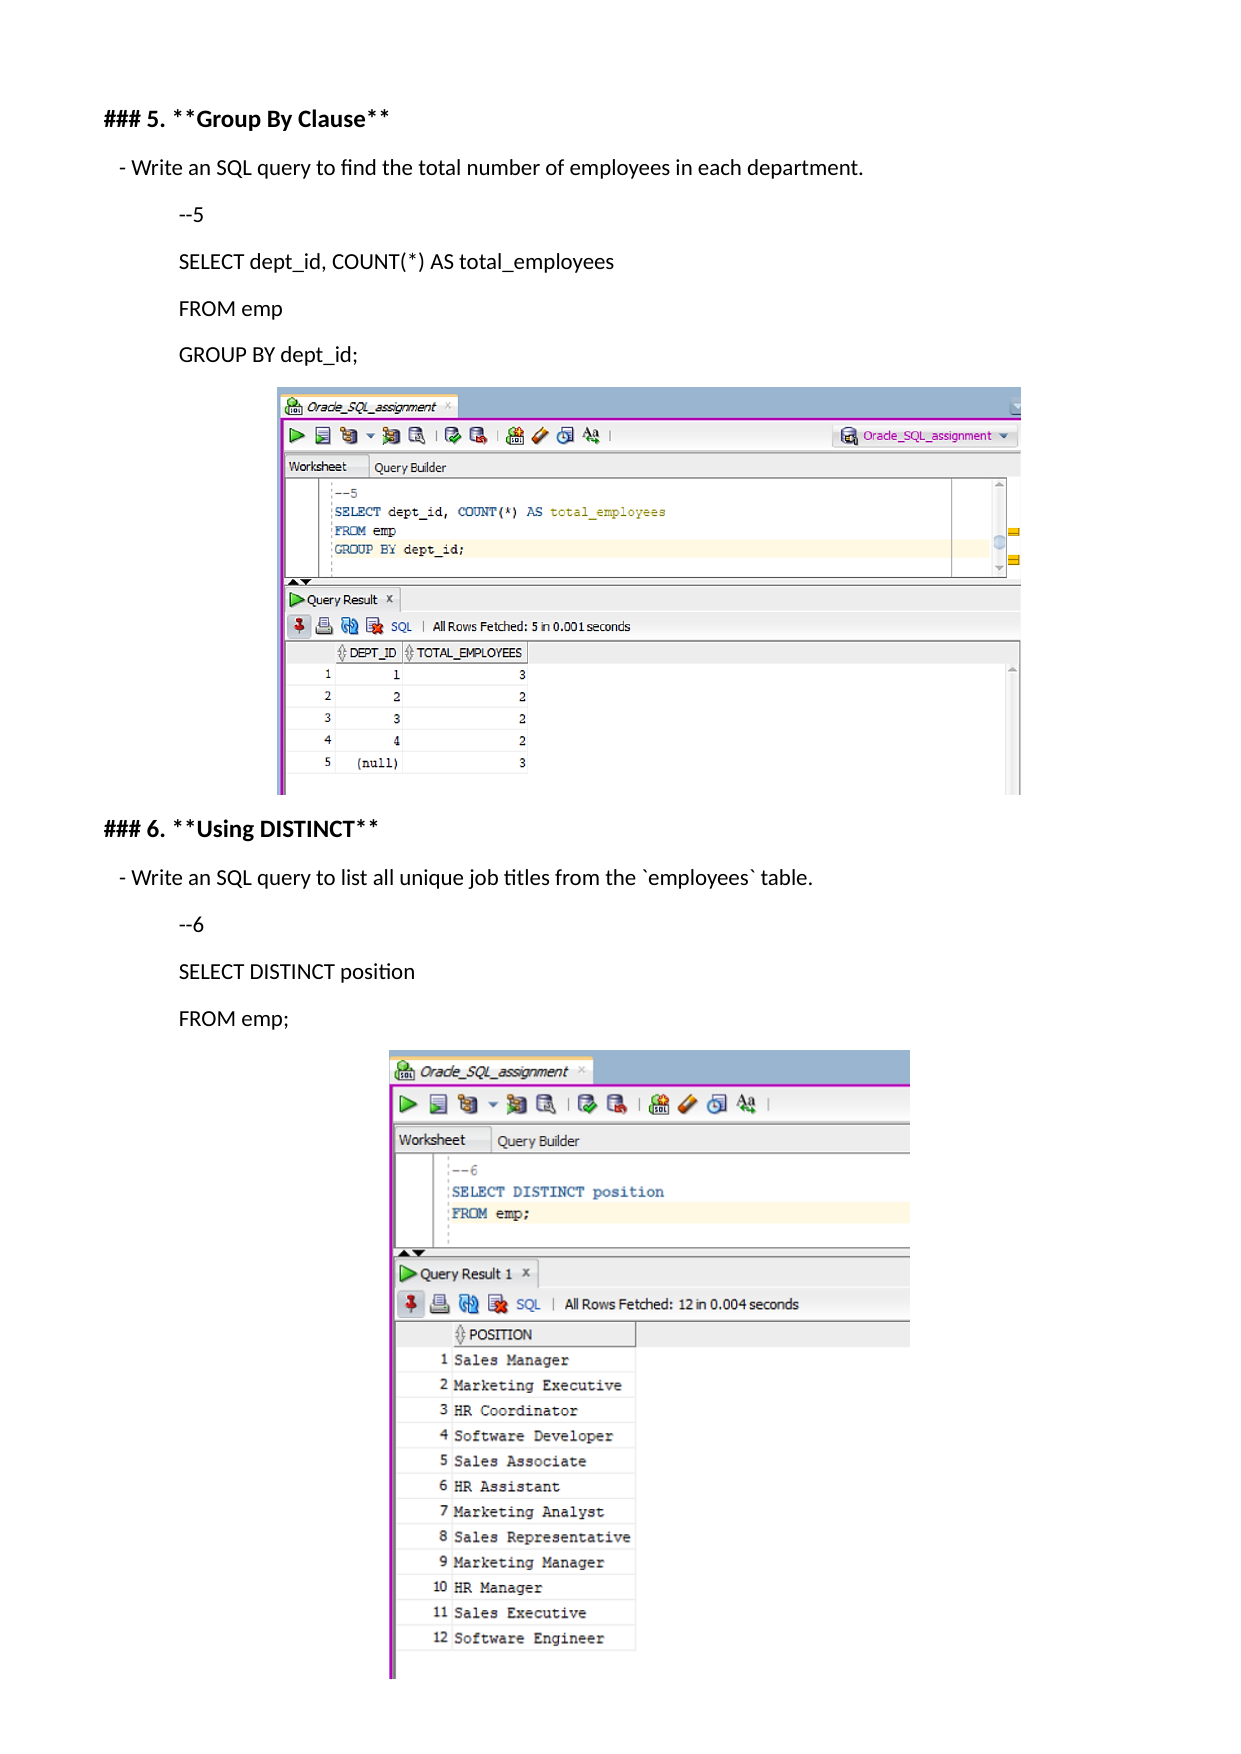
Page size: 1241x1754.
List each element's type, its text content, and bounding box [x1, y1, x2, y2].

text --5 [178, 200, 1196, 228]
picture [277, 387, 1021, 795]
text ### 6. **Using DISTINCT** [103, 813, 1196, 844]
text ### 5. **Group By Clause** [103, 103, 1196, 134]
text FROM emp; [178, 1004, 1196, 1032]
picture [389, 1050, 910, 1679]
text FROM emp [178, 294, 1196, 322]
text --6 [178, 910, 1196, 938]
text SELECT DISTINCT position [178, 957, 1196, 985]
text GROUP BY dept_id; [178, 341, 1196, 368]
text - Write an SQL query to list all unique job titles from the `employees` table. [103, 863, 1196, 891]
text SELECT dept_id, COUNT(*) AS total_employees [178, 247, 1196, 275]
text - Write an SQL query to find the total number of employees in each department. [103, 153, 1196, 181]
